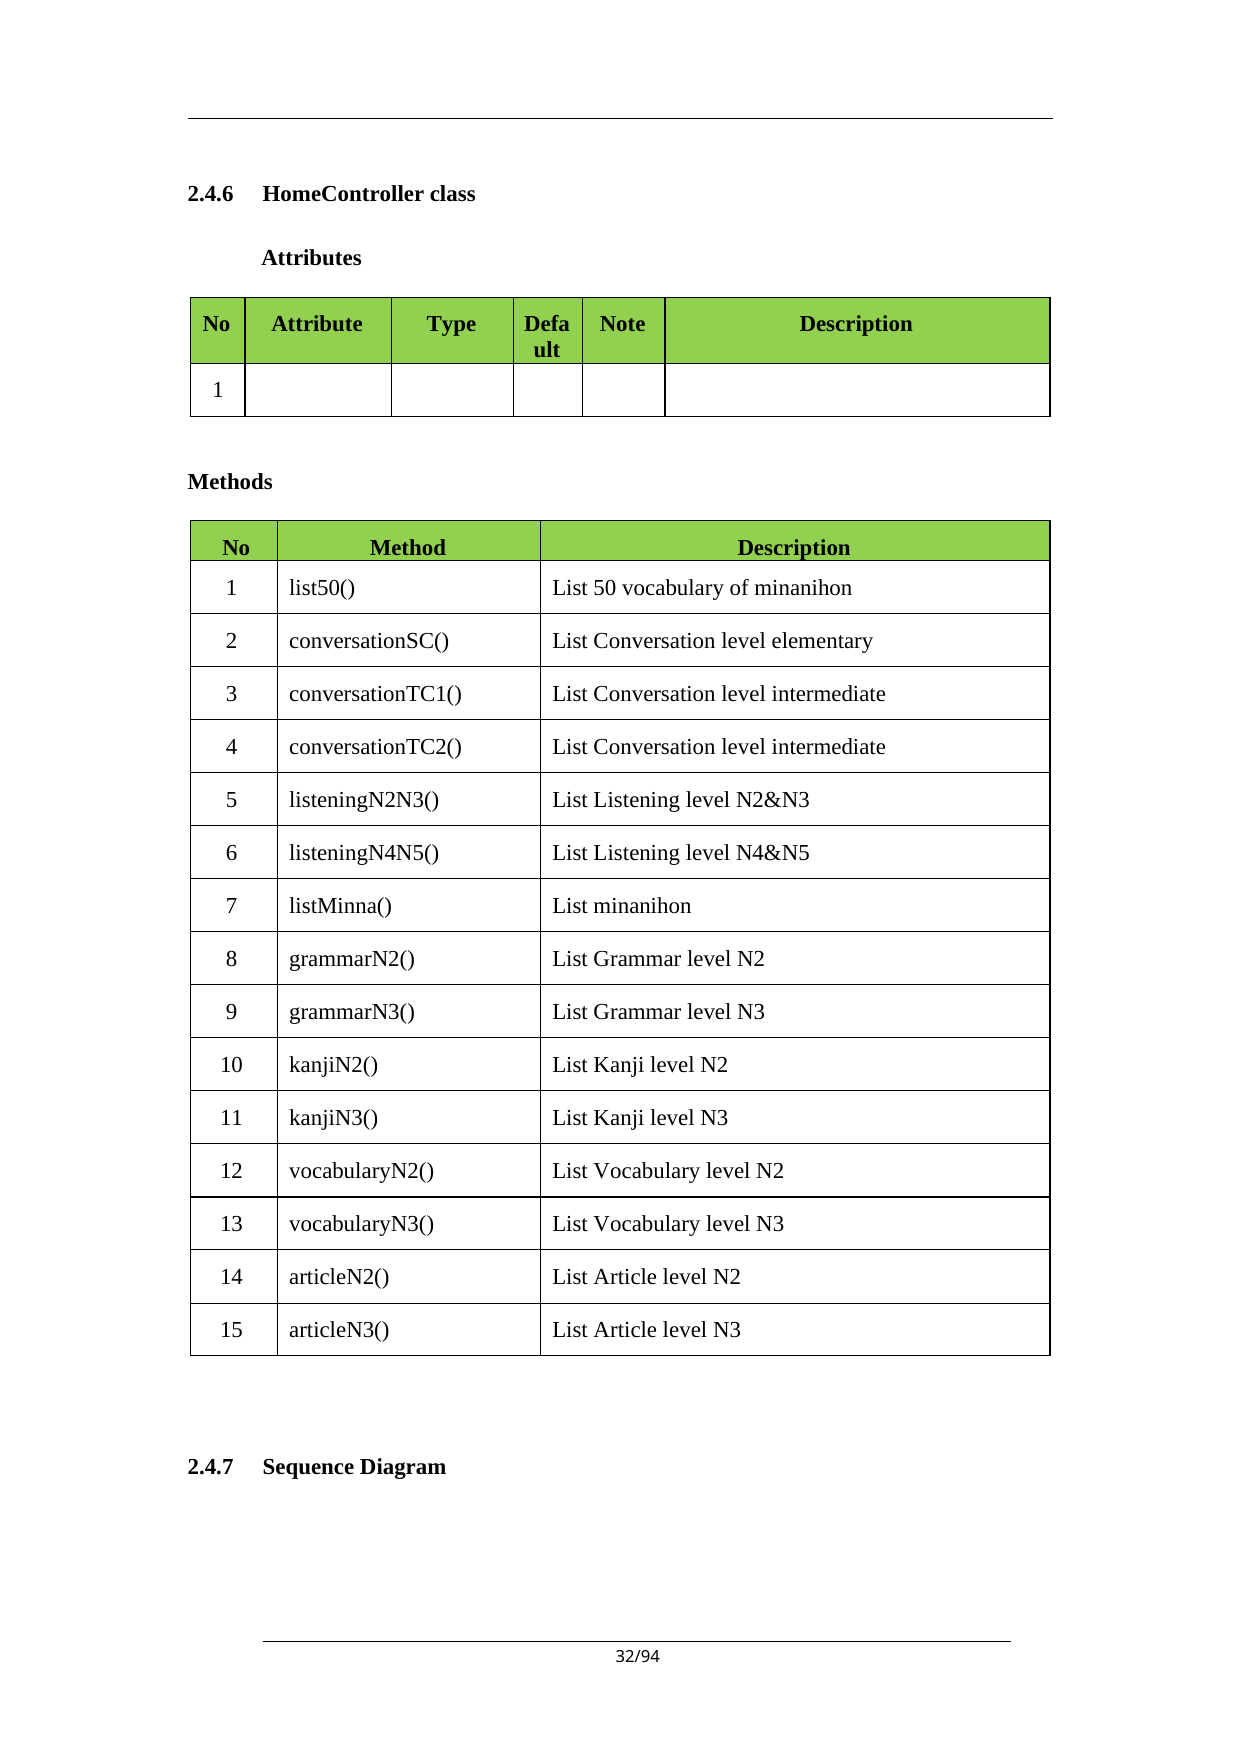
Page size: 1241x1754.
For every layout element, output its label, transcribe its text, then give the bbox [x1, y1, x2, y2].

table_cell List Article level N2 [541, 1250, 1049, 1302]
table_header Note [583, 298, 664, 363]
subtitle Methods [187, 309, 1053, 494]
table_cell [392, 364, 513, 416]
table_cell vocabularyN3() [278, 1198, 540, 1249]
table_cell [191, 1250, 277, 1302]
table_cell [191, 1144, 277, 1196]
table_cell List Conversation level intermediate [541, 667, 1049, 719]
table_cell conversationSC() [278, 614, 540, 666]
table_cell grammarN2() [278, 932, 540, 984]
table_header No [191, 521, 277, 560]
table_cell [191, 1038, 277, 1090]
table_cell List Kanji level N2 [541, 1038, 1049, 1090]
table_cell [191, 773, 277, 825]
table_cell grammarN3() [278, 985, 540, 1037]
table_cell List Vocabulary level N2 [541, 1144, 1049, 1196]
table_cell [191, 1304, 277, 1355]
table_cell [191, 561, 277, 613]
table_header Type [392, 298, 513, 363]
table_cell [191, 826, 277, 878]
table_header Default [514, 298, 582, 363]
table_cell List Article level N3 [541, 1304, 1049, 1355]
table_cell List Kanji level N3 [541, 1091, 1049, 1143]
table_cell kanjiN2() [278, 1038, 540, 1090]
table_cell List Grammar level N2 [541, 932, 1049, 984]
table_cell [191, 932, 277, 984]
table_cell conversationTC2() [278, 720, 540, 772]
table_cell [514, 364, 582, 416]
table_cell List Conversation level intermediate [541, 720, 1049, 772]
table_header No [191, 298, 244, 363]
table_cell [191, 879, 277, 931]
table_cell [666, 364, 1049, 416]
table_cell [246, 364, 391, 416]
table_cell List Grammar level N3 [541, 985, 1049, 1037]
table_cell [583, 364, 664, 416]
table_cell List minanihon [541, 879, 1049, 931]
table_cell listMinna() [278, 879, 540, 931]
table_cell articleN3() [278, 1304, 540, 1355]
table_cell List Listening level N4&N5 [541, 826, 1049, 878]
table_header Description [541, 521, 1049, 560]
table_cell vocabularyN2() [278, 1144, 540, 1196]
table_header Description [666, 298, 1049, 363]
table_cell list50() [278, 561, 540, 613]
table_cell [191, 720, 277, 772]
table_cell 1 [191, 364, 244, 416]
subtitle HomeController class [187, 180, 1053, 206]
table_cell [191, 1091, 277, 1143]
table_header Attribute [246, 298, 391, 363]
table_cell List Vocabulary level N3 [541, 1198, 1049, 1249]
table_cell conversationTC1() [278, 667, 540, 719]
table_cell listeningN2N3() [278, 773, 540, 825]
table_cell [191, 667, 277, 719]
table_cell [191, 985, 277, 1037]
table_header Method [278, 521, 540, 560]
table_cell List 50 vocabulary of minanihon [541, 561, 1049, 613]
table_cell articleN2() [278, 1250, 540, 1302]
subtitle Sequence Diagram [187, 1453, 1053, 1480]
subtitle Attributes [261, 244, 1053, 271]
table_cell [191, 614, 277, 666]
table_cell [191, 1198, 277, 1249]
table_cell kanjiN3() [278, 1091, 540, 1143]
table_cell List Listening level N2&N3 [541, 773, 1049, 825]
table_cell listeningN4N5() [278, 826, 540, 878]
table_cell List Conversation level elementary [541, 614, 1049, 666]
